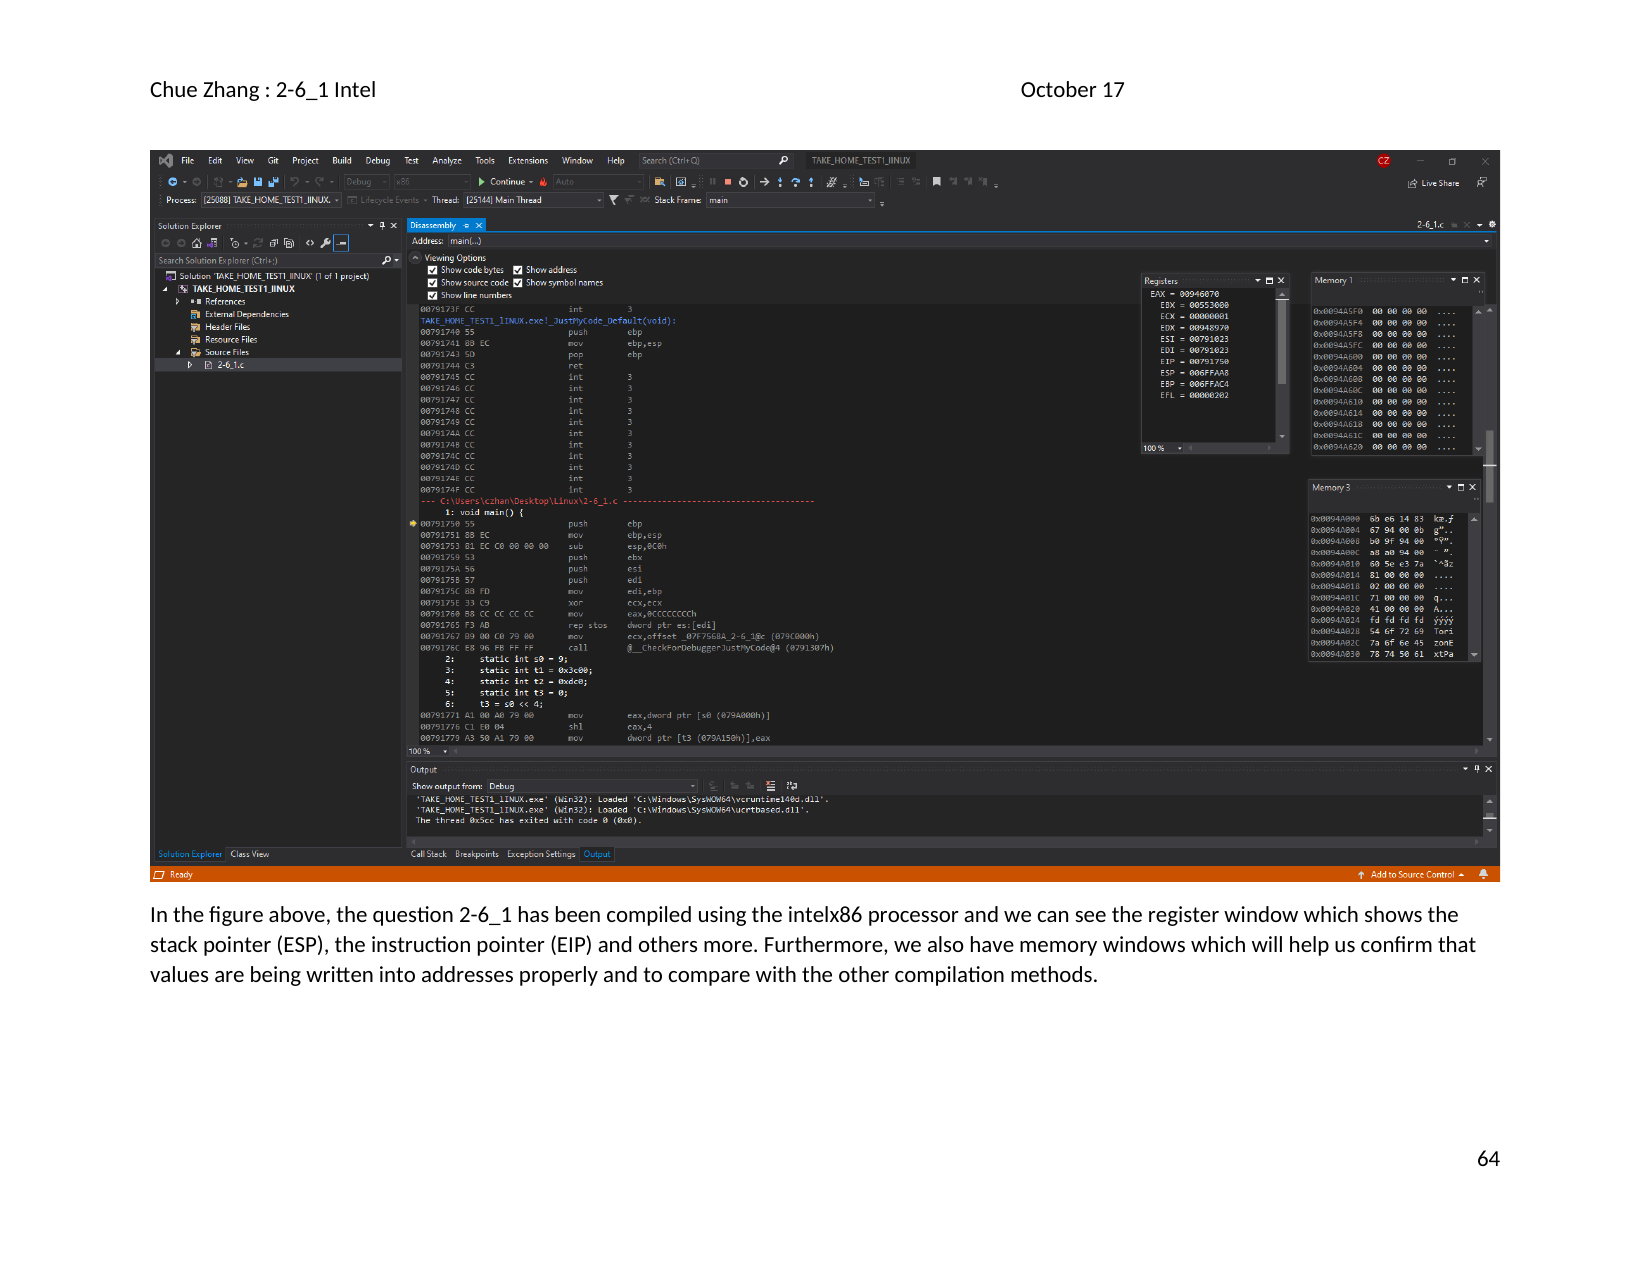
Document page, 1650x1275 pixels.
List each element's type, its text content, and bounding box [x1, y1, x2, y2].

picture [150, 150, 1500, 882]
text In the figure above, the question 2-6_1 has been compiled using the intelx86 processor and we can see the register window which shows the stack pointer (ESP), the instruction pointer (EIP) and others more. Furthermore, we also have memory windows which will help us confirm that values are being written into addresses properly and to compare with the other compilation methods. [150, 900, 1500, 988]
